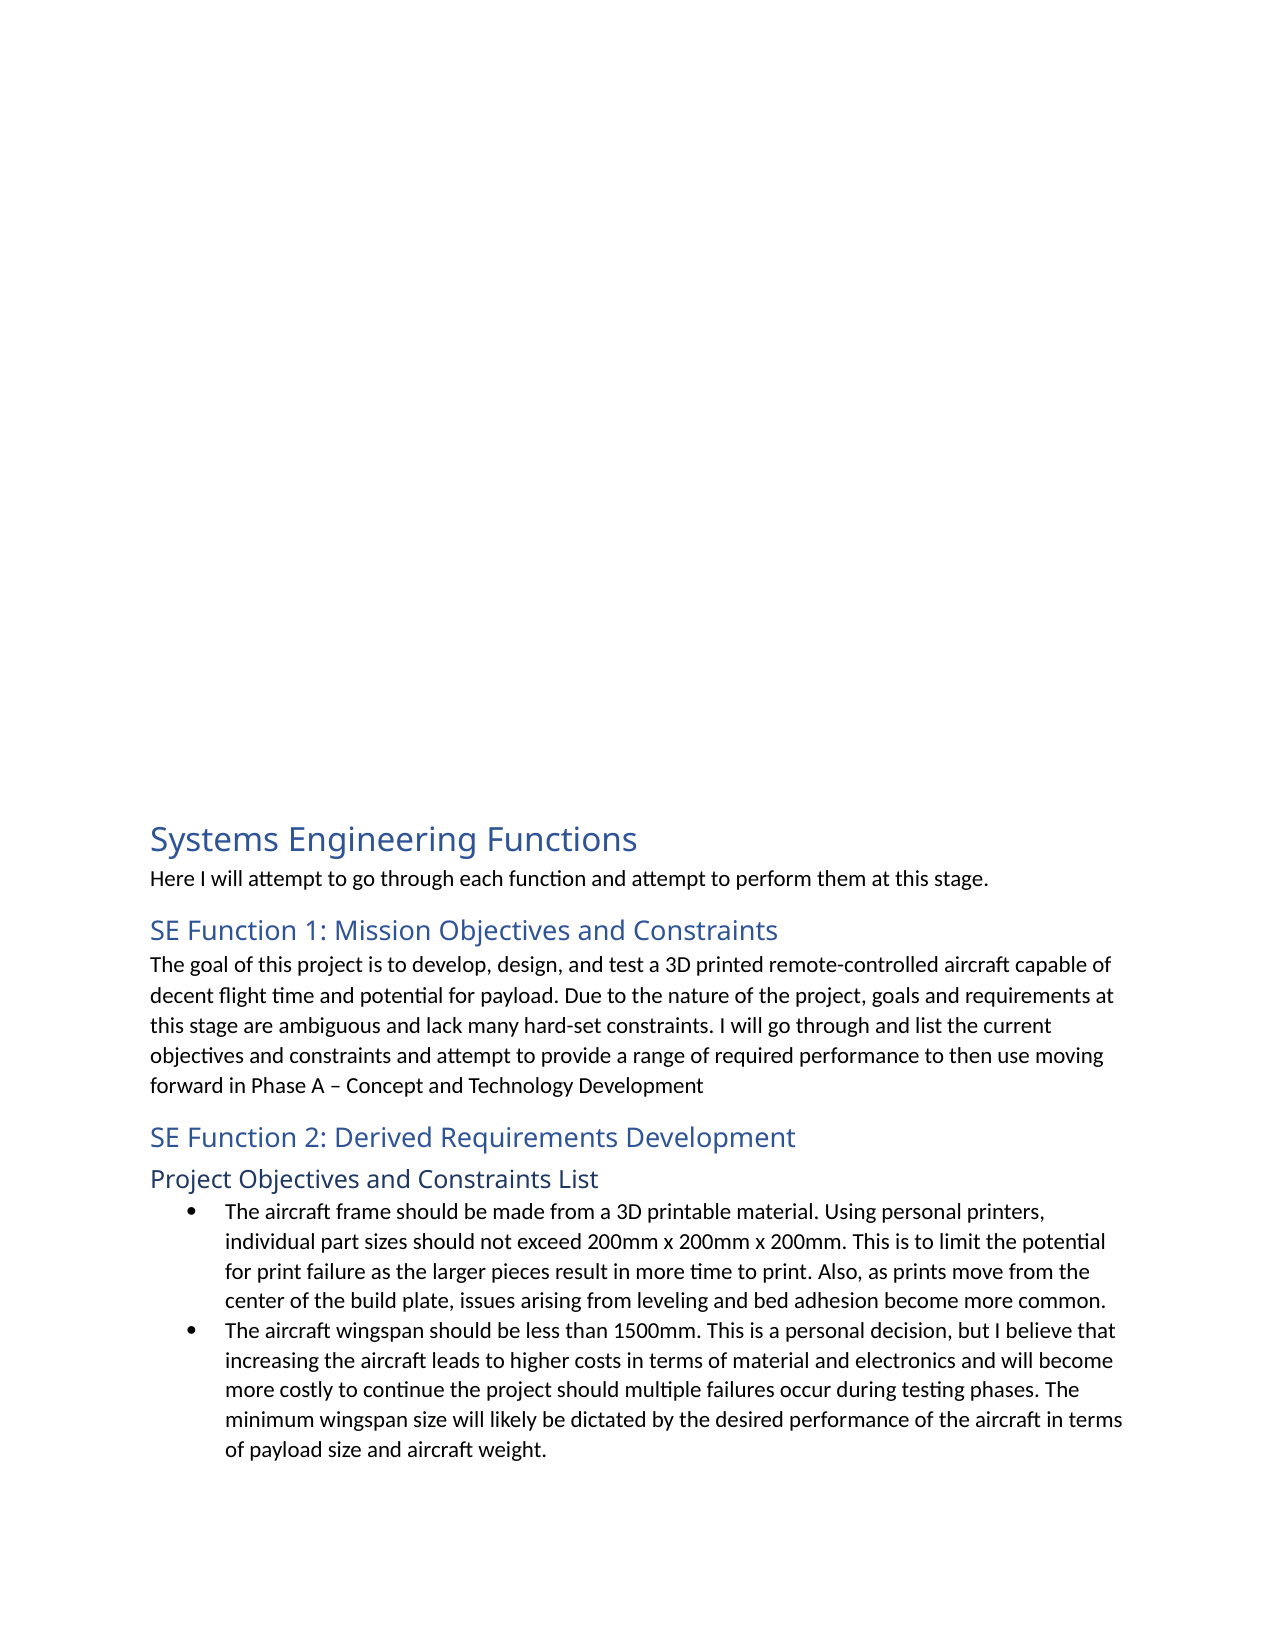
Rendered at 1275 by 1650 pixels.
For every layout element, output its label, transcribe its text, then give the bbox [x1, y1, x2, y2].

subtitle SE Function 2: Derived Requirements Development [150, 1118, 1125, 1155]
text Here I will attempt to go through each function and attempt to perform them at this stage. [150, 864, 1125, 893]
text The goal of this project is to develop, design, and test a 3D printed remote-controlled aircraft capable of decent flight time and potential for payload. Due to the nature of the project, goals and requirements at this stage are ambiguous and lack many hard-set constraints. I will go through and list the current objectives and constraints and attempt to provide a range of required performance to then use moving forward in Phase A – Concept and Technology Development [150, 951, 1125, 1099]
list The aircraft frame should be made from a 3D printable material. Using personal printers, individual part sizes should not exceed 200mm x 200mm x 200mm. This is to limit the potential for print failure as the larger pieces result in more time to print. Also, as prints move from the center of the build plate, issues arising from leveling and bed adhesion become more common. [187, 1197, 1125, 1314]
list The aircraft wingspan should be less than 1500mm. This is a personal decision, but I believe that increasing the aircraft leads to higher costs in terms of material and electronics and will become more costly to continue the project should multiple failures occur during testing phases. The minimum wingspan size will likely be dictated by the desired performance of the aircraft in terms of payload size and aircraft weight. [187, 1316, 1125, 1463]
subtitle Project Objectives and Constraints List [150, 1161, 1125, 1196]
subtitle SE Function 1: Mission Objectives and Constraints [150, 911, 1125, 948]
subtitle Systems Engineering Functions [150, 816, 1125, 861]
